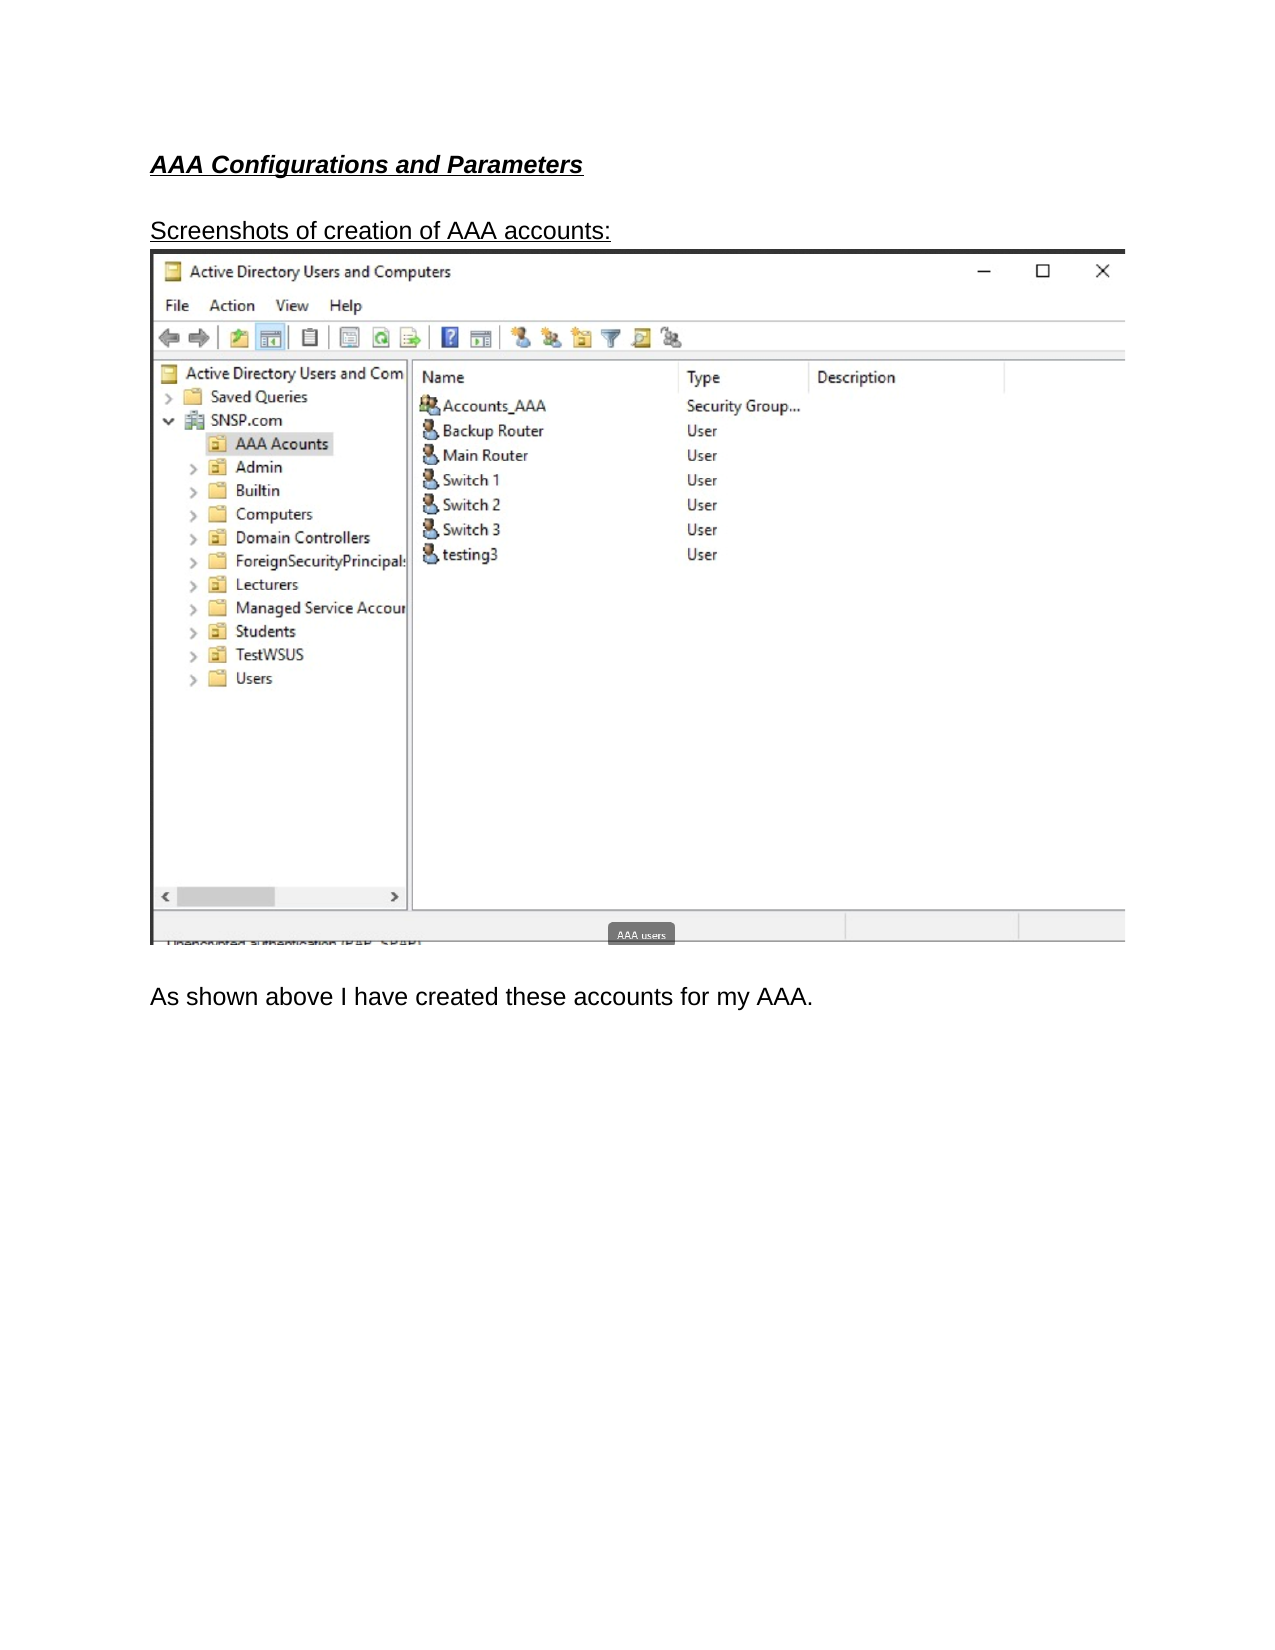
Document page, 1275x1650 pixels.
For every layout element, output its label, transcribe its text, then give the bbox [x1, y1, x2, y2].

picture [150, 249, 1125, 945]
text Screenshots of creation of AAA accounts: [150, 216, 1125, 245]
text As shown above I have created these accounts for my AAA. [150, 982, 1125, 1011]
text AAA Configurations and Parameters [150, 150, 1125, 179]
